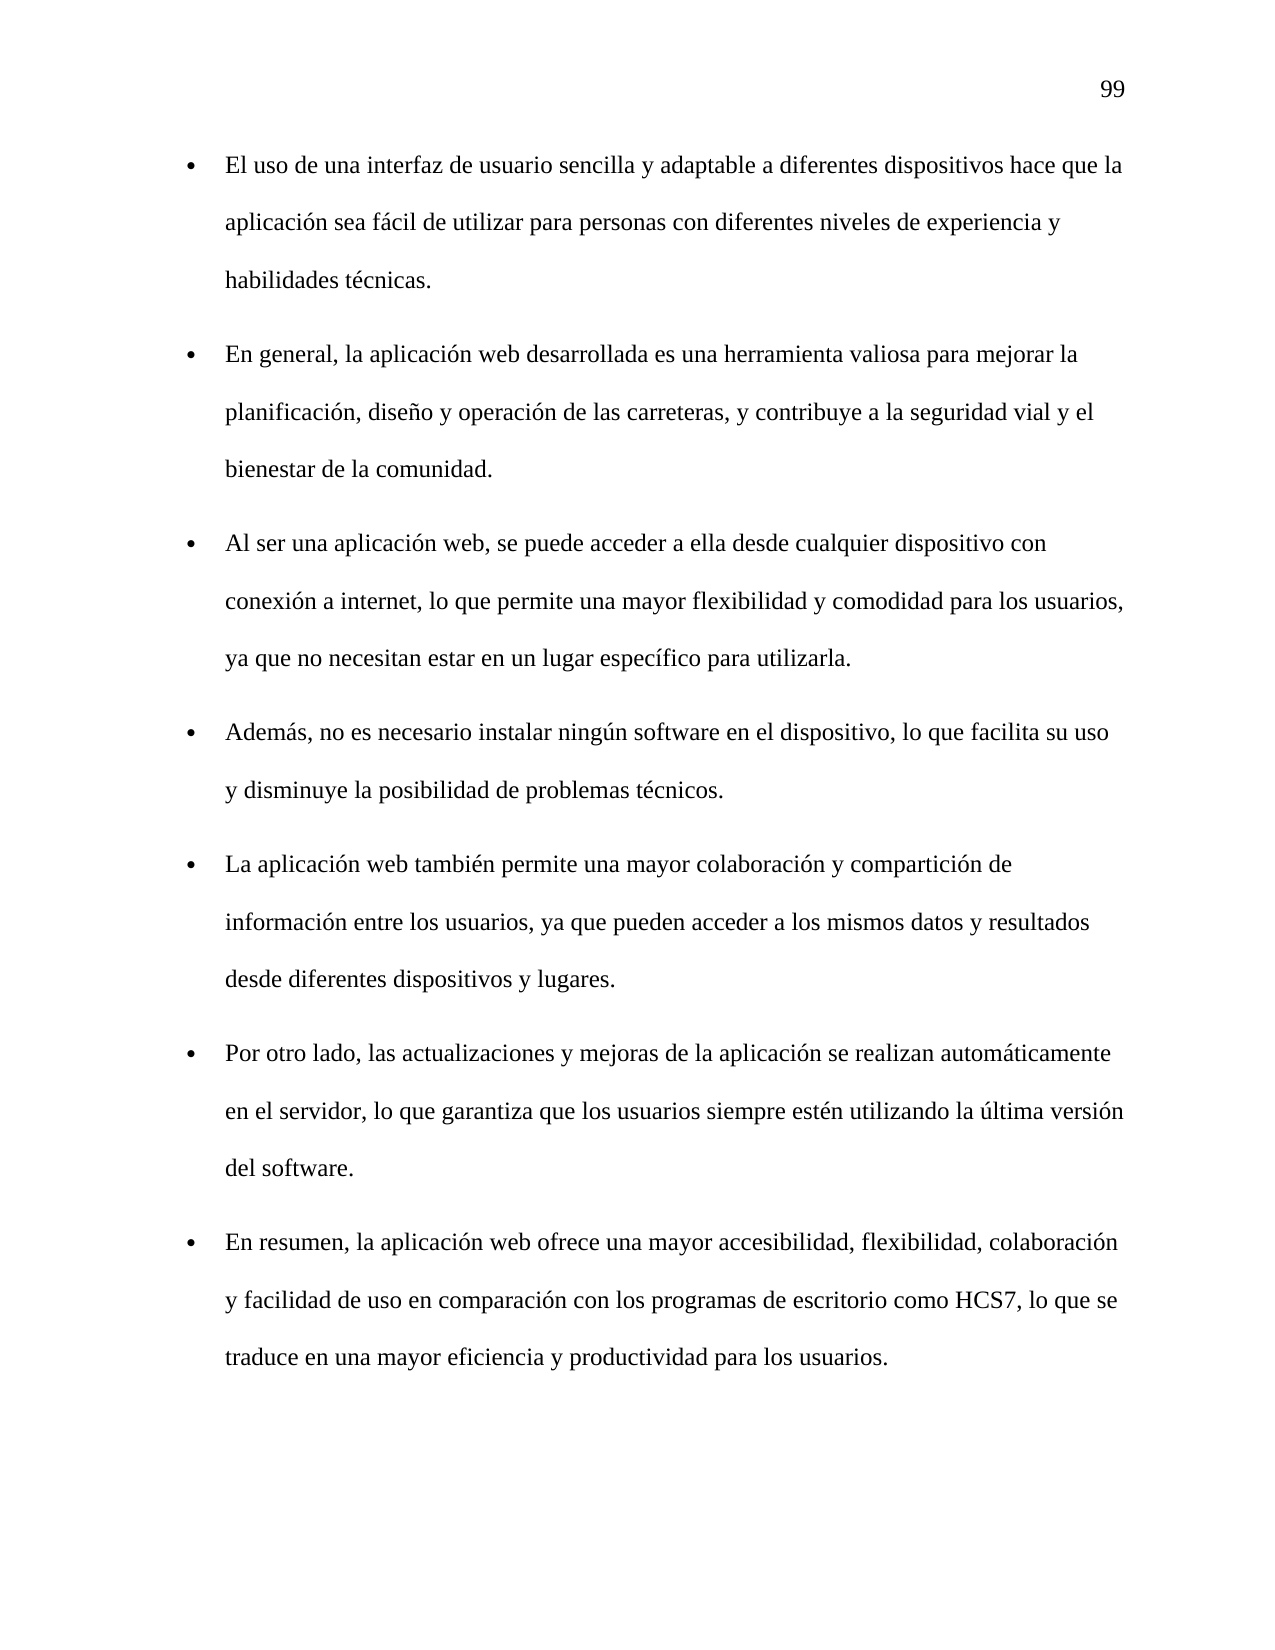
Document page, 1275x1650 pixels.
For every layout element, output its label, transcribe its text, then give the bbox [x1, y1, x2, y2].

list Al ser una aplicación web, se puede acceder a ella desde cualquier dispositivo con conexión a internet, lo que permite una mayor flexibilidad y comodidad para los usuarios, ya que no necesitan estar en un lugar específico para utilizarla. [187, 528, 1125, 672]
list El uso de una interfaz de usuario sencilla y adaptable a diferentes dispositivos hace que la aplicación sea fácil de utilizar para personas con diferentes niveles de experiencia y habilidades técnicas. [187, 150, 1125, 294]
list En resumen, la aplicación web ofrece una mayor accesibilidad, flexibilidad, colaboración y facilidad de uso en comparación con los programas de escritorio como HCS7, lo que se traduce en una mayor eficiencia y productividad para los usuarios. [187, 1227, 1125, 1371]
list Además, no es necesario instalar ningún software en el dispositivo, lo que facilita su uso y disminuye la posibilidad de problemas técnicos. [187, 717, 1125, 804]
list Por otro lado, las actualizaciones y mejoras de la aplicación se realizan automáticamente en el servidor, lo que garantiza que los usuarios siempre estén utilizando la última versión del software. [187, 1038, 1125, 1182]
list En general, la aplicación web desarrollada es una herramienta valiosa para mejorar la planificación, diseño y operación de las carreteras, y contribuye a la seguridad vial y el bienestar de la comunidad. [187, 339, 1125, 483]
list La aplicación web también permite una mayor colaboración y compartición de información entre los usuarios, ya que pueden acceder a los mismos datos y resultados desde diferentes dispositivos y lugares. [187, 849, 1125, 993]
